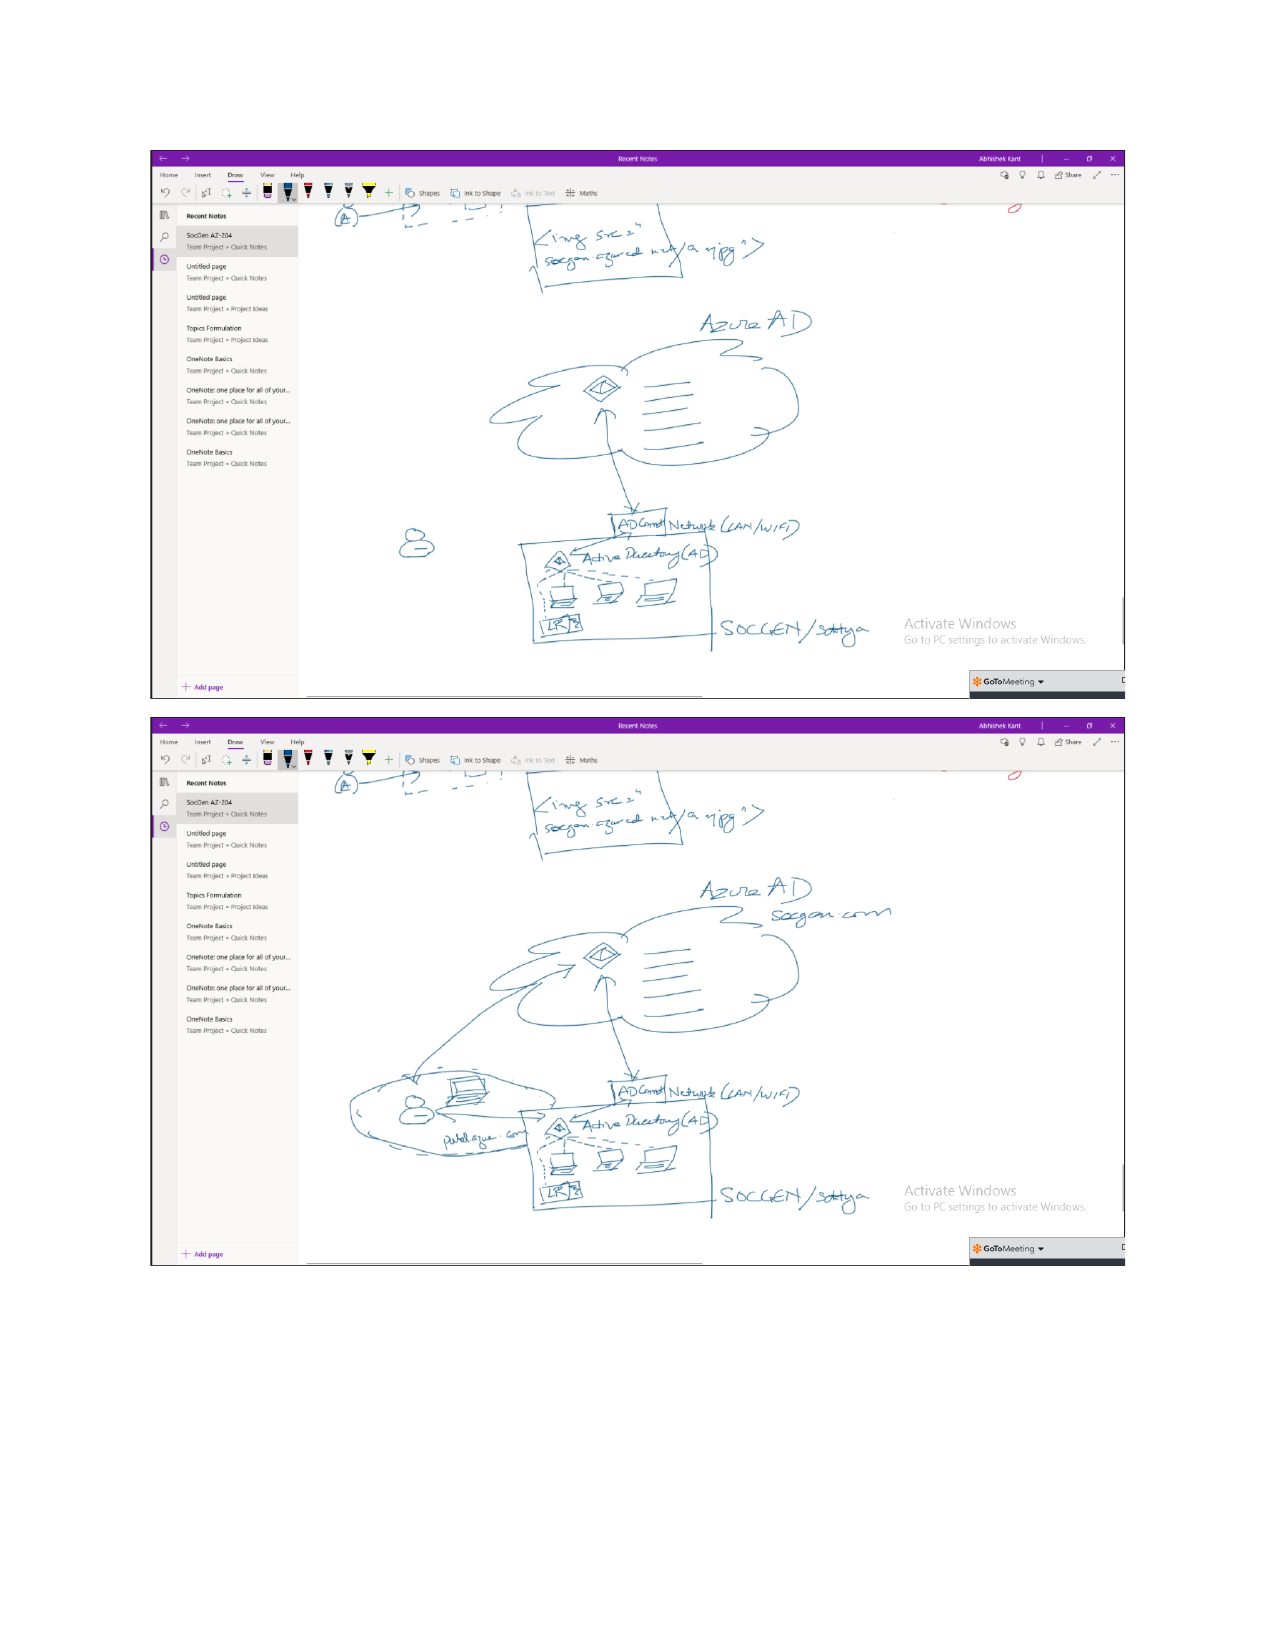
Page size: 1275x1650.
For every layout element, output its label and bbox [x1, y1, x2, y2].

picture [150, 150, 1125, 699]
picture [150, 717, 1125, 1266]
